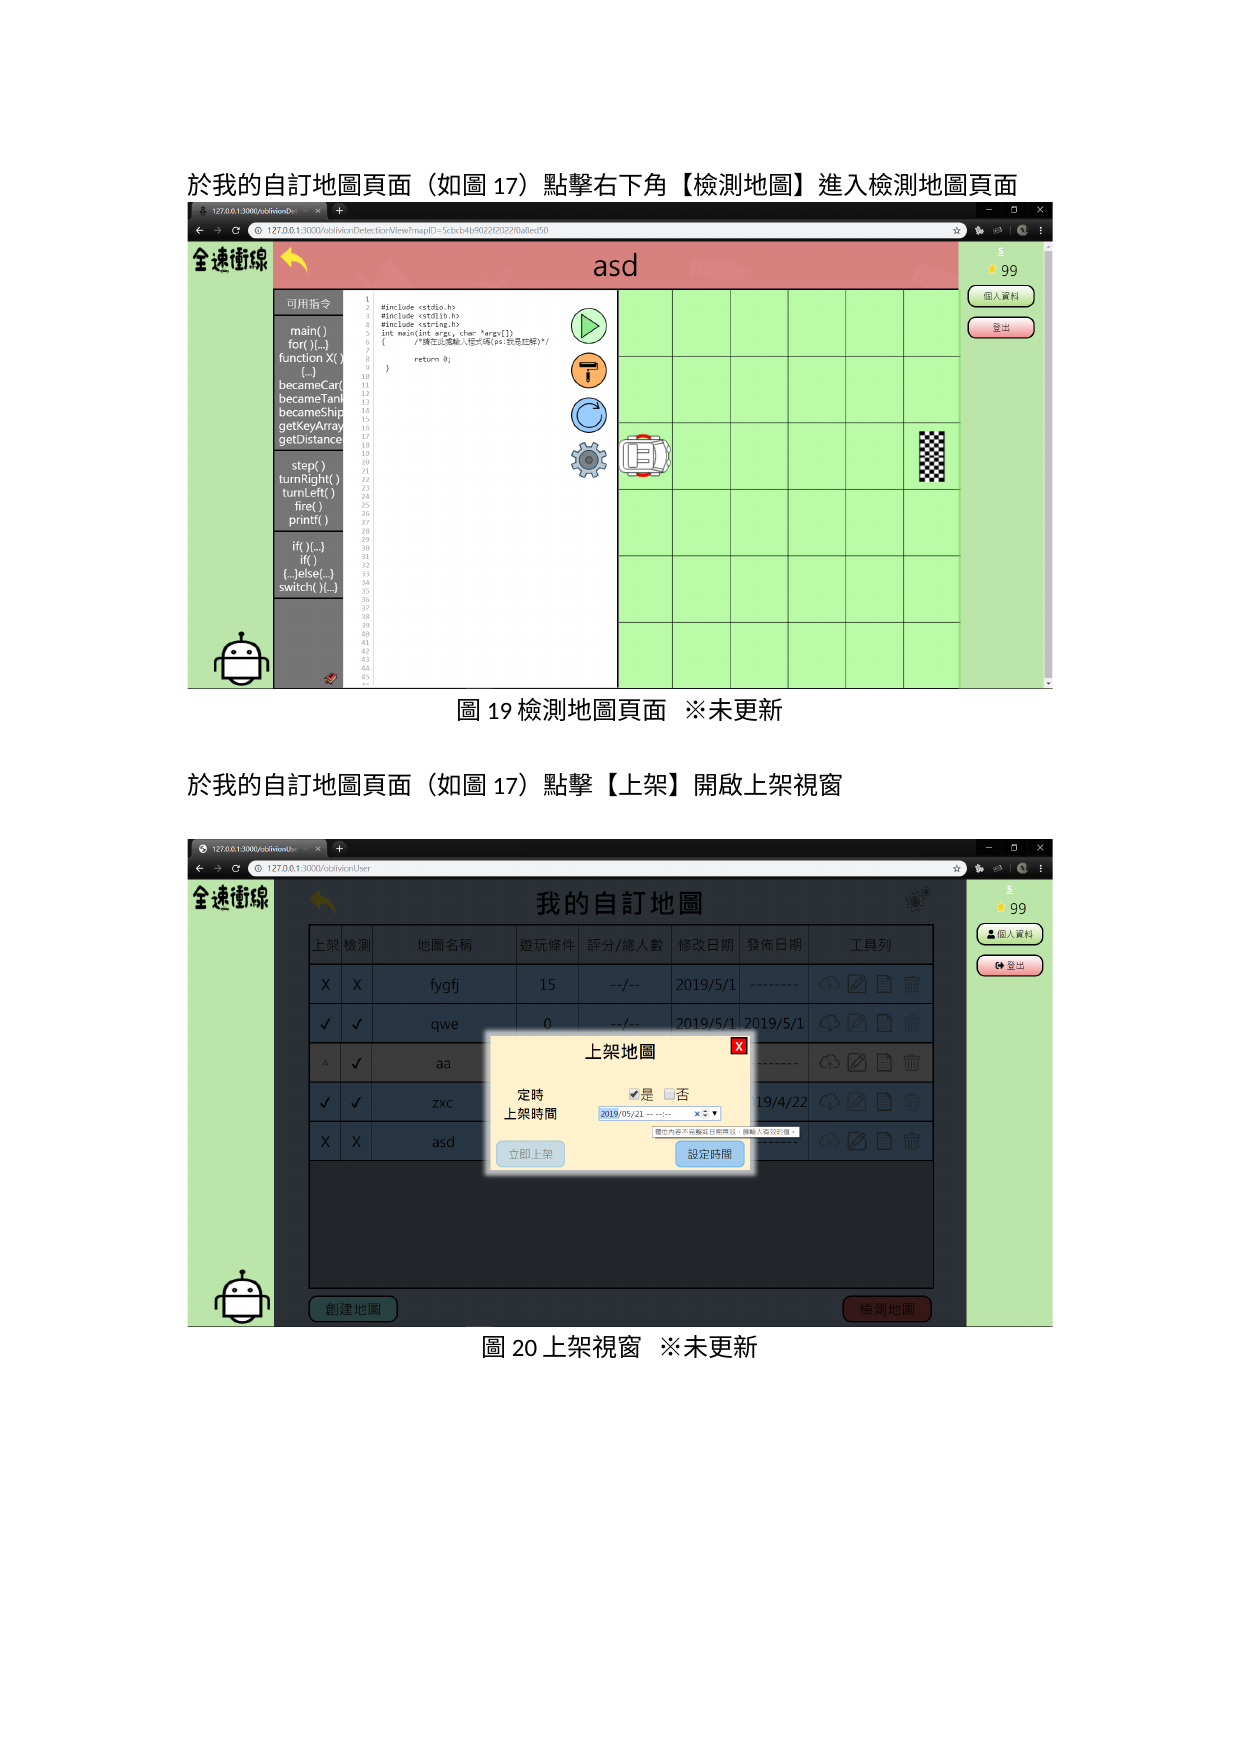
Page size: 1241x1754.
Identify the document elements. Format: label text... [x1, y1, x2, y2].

text 於我的自訂地圖頁面（如圖17）點擊右下角【檢測地圖】進入檢測地圖頁面 [187, 164, 1053, 202]
text 圖19檢測地圖頁面 ※未更新 [187, 689, 1053, 727]
picture [187, 202, 1053, 689]
text 圖20上架視窗 ※未更新 [187, 1327, 1053, 1364]
text 於我的自訂地圖頁面（如圖17）點擊【上架】開啟上架視窗 [187, 764, 1053, 802]
picture [187, 839, 1053, 1327]
